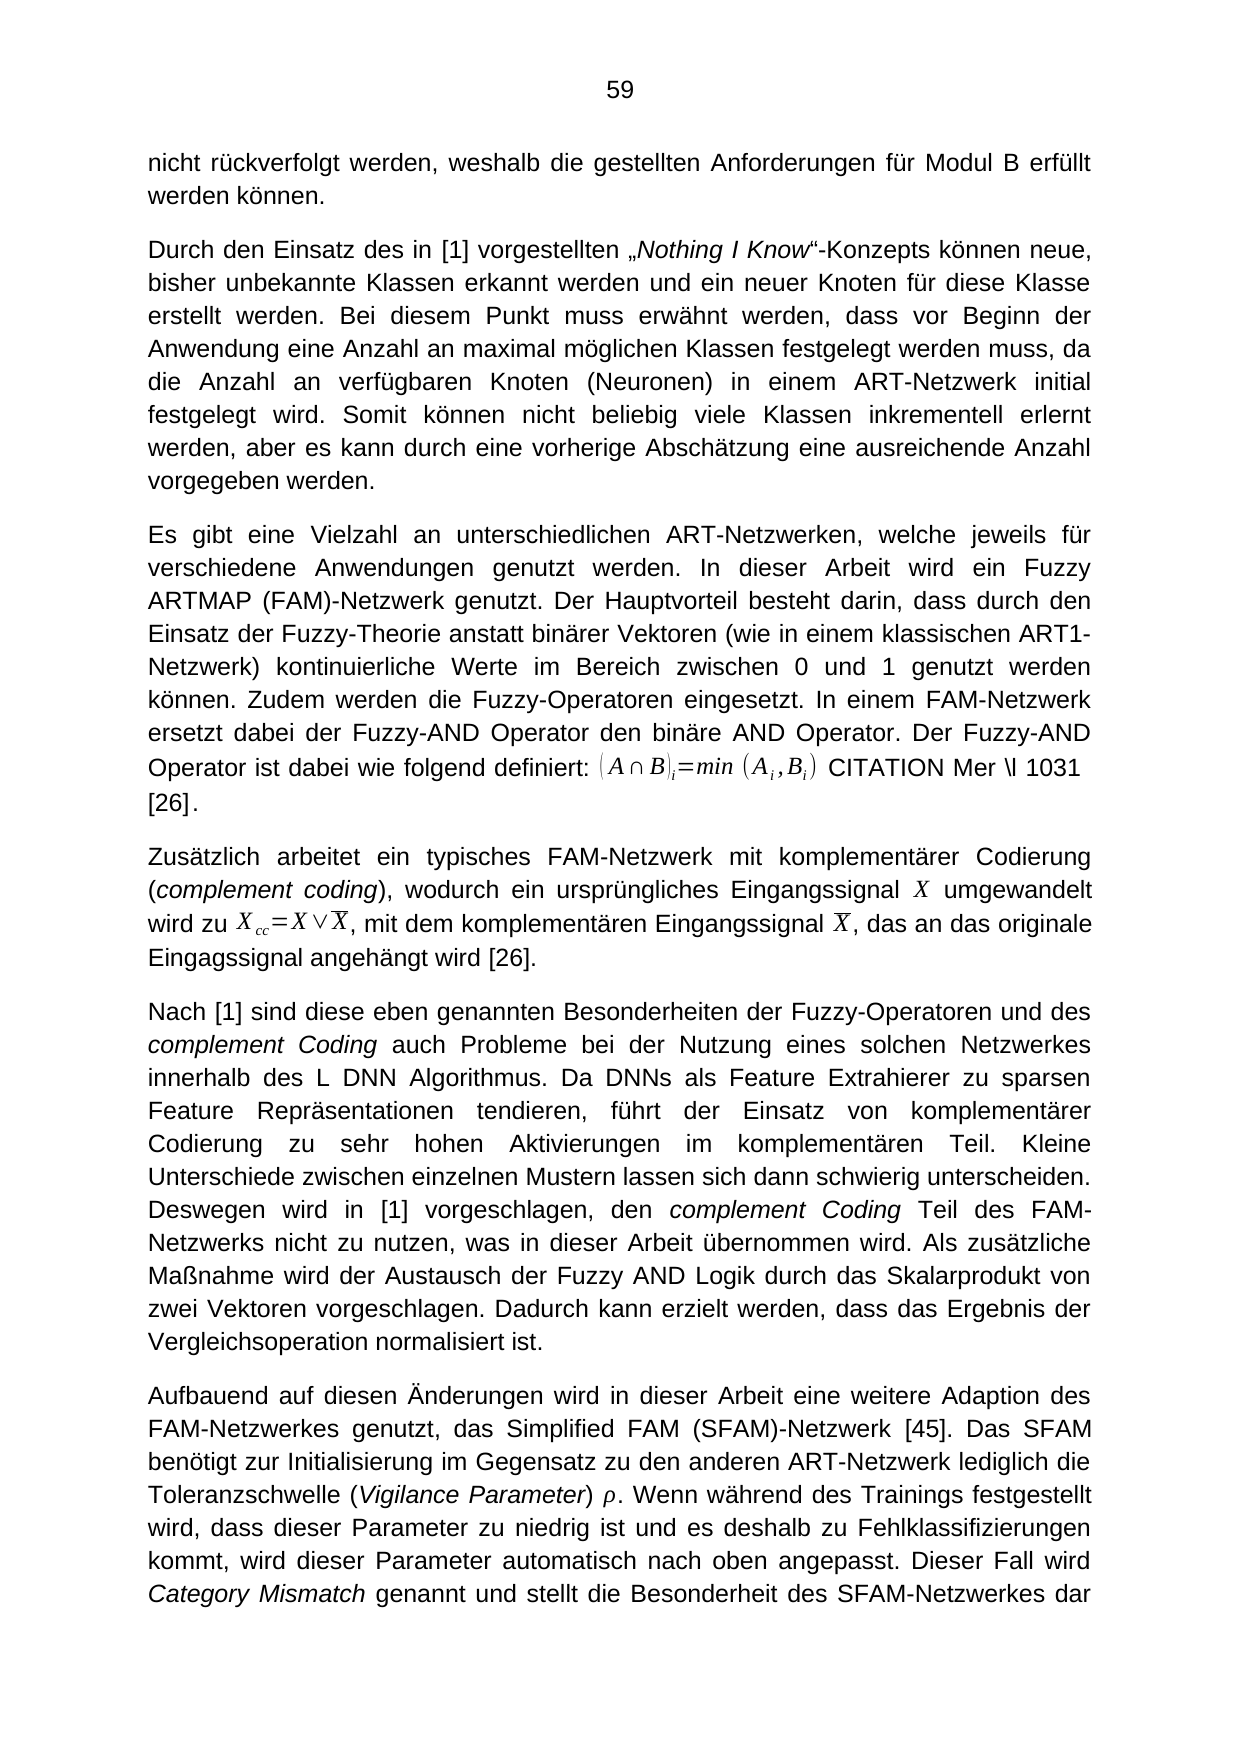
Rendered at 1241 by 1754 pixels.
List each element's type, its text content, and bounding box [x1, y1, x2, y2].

text Nach sind diese eben genannten Besonderheiten der Fuzzy-Operatoren und des complement Coding auch Probleme bei der Nutzung eines solchen Netzwerkes innerhalb des L DNN Algorithmus. Da DNNs als Feature Extrahierer zu sparsen Feature Repräsentationen tendieren, führt der Einsatz von komplementärer Codierung zu sehr hohen Aktivierungen im komplementären Teil. Kleine Unterschiede zwischen einzelnen Mustern lassen sich dann schwierig unterscheiden. Deswegen wird in vorgeschlagen, den complement Coding Teil des FAM-Netzwerks nicht zu nutzen, was in dieser Arbeit übernommen wird. Als zusätzliche Maßnahme wird der Austausch der Fuzzy AND Logik durch das Skalarprodukt von zwei Vektoren vorgeschlagen. Dadurch kann erzielt werden, dass das Ergebnis der Vergleichsoperation normalisiert ist. [148, 997, 1092, 1356]
text Es gibt eine Vielzahl an unterschiedlichen ART-Netzwerken, welche jeweils für verschiedene Anwendungen genutzt werden. In dieser Arbeit wird ein Fuzzy ARTMAP (FAM)-Netzwerk genutzt. Der Hauptvorteil besteht darin, dass durch den Einsatz der Fuzzy-Theorie anstatt binärer Vektoren (wie in einem klassischen ART1-Netzwerk) kontinuierliche Werte im Bereich zwischen 0 und 1 genutzt werden können. Zudem werden die Fuzzy-Operatoren eingesetzt. In einem FAM-Netzwerk ersetzt dabei der Fuzzy-AND Operator den binäre AND Operator. Der Fuzzy-AND Operator ist dabei wie folgend definiert: . [148, 519, 1092, 817]
text Durch den Einsatz des in vorgestellten „Nothing I Know“-Konzepts können neue, bisher unbekannte Klassen erkannt werden und ein neuer Knoten für diese Klasse erstellt werden. Bei diesem Punkt muss erwähnt werden, dass vor Beginn der Anwendung eine Anzahl an maximal möglichen Klassen festgelegt werden muss, da die Anzahl an verfügbaren Knoten (Neuronen) in einem ART-Netzwerk initial festgelegt wird. Somit können nicht beliebig viele Klassen inkrementell erlernt werden, aber es kann durch eine vorherige Abschätzung eine ausreichende Anzahl vorgegeben werden. [148, 234, 1092, 494]
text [148, 1381, 1092, 1608]
text Zusätzlich arbeitet ein typisches FAM-Netzwerk mit komplementärer Codierung (complement coding), wodurch ein ursprüngliches Eingangssignal umgewandelt wird zu , mit dem komplementären Eingangssignal , das an das originale Eingagssignal angehängt wird. [148, 842, 1092, 972]
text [148, 148, 1092, 209]
